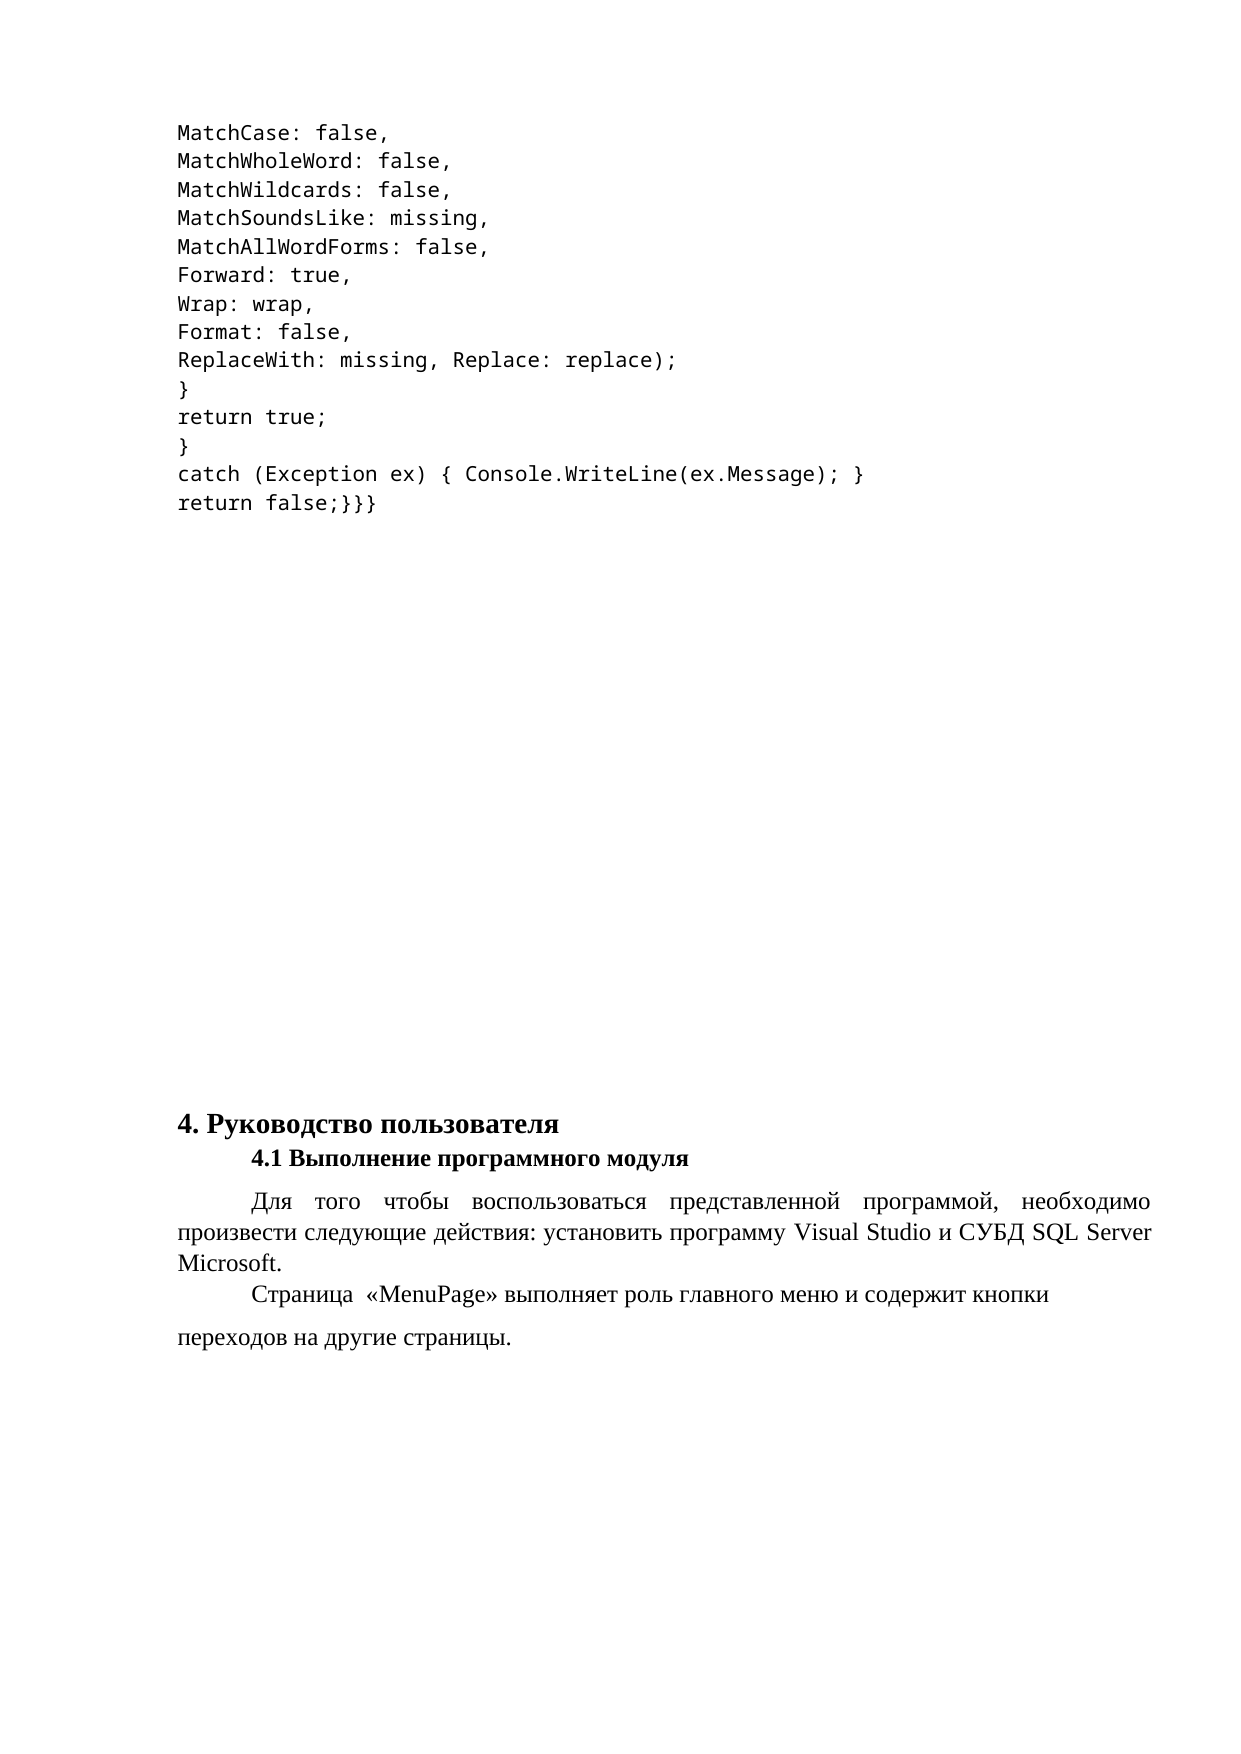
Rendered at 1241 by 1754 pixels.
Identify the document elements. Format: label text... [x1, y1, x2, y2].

subtitle 4. Руководство пользователя [177, 1107, 1152, 1140]
text return true; [177, 402, 1152, 431]
text ReplaceWith: missing, Replace: replace); [177, 346, 1152, 374]
subtitle 4.1 Выполнение программного модуля [177, 1143, 1152, 1171]
text MatchWholeWord: false, [177, 147, 1152, 175]
text MatchWildcards: false, [177, 175, 1152, 203]
text Format: false, [177, 317, 1152, 346]
text } [177, 431, 1152, 459]
text MatchAllWordForms: false, [177, 232, 1152, 260]
text Страница «MenuPage» выполняет роль главного меню и содержит кнопки переходов на другие страницы. [177, 1279, 1152, 1351]
text Forward: true, [177, 260, 1152, 289]
text MatchCase: false, [177, 118, 1152, 147]
text catch (Exception ex) { Console.WriteLine(ex.Message); } [177, 459, 1152, 488]
text } [177, 374, 1152, 402]
text Wrap: wrap, [177, 289, 1152, 317]
text MatchSoundsLike: missing, [177, 203, 1152, 232]
text return false;}}} [177, 488, 1152, 516]
text Для того чтобы воспользоваться представленной программой, необходимо произвести следующие действия: установить программу Visual Studio и СУБД SQL Server Microsoft. [177, 1186, 1152, 1277]
